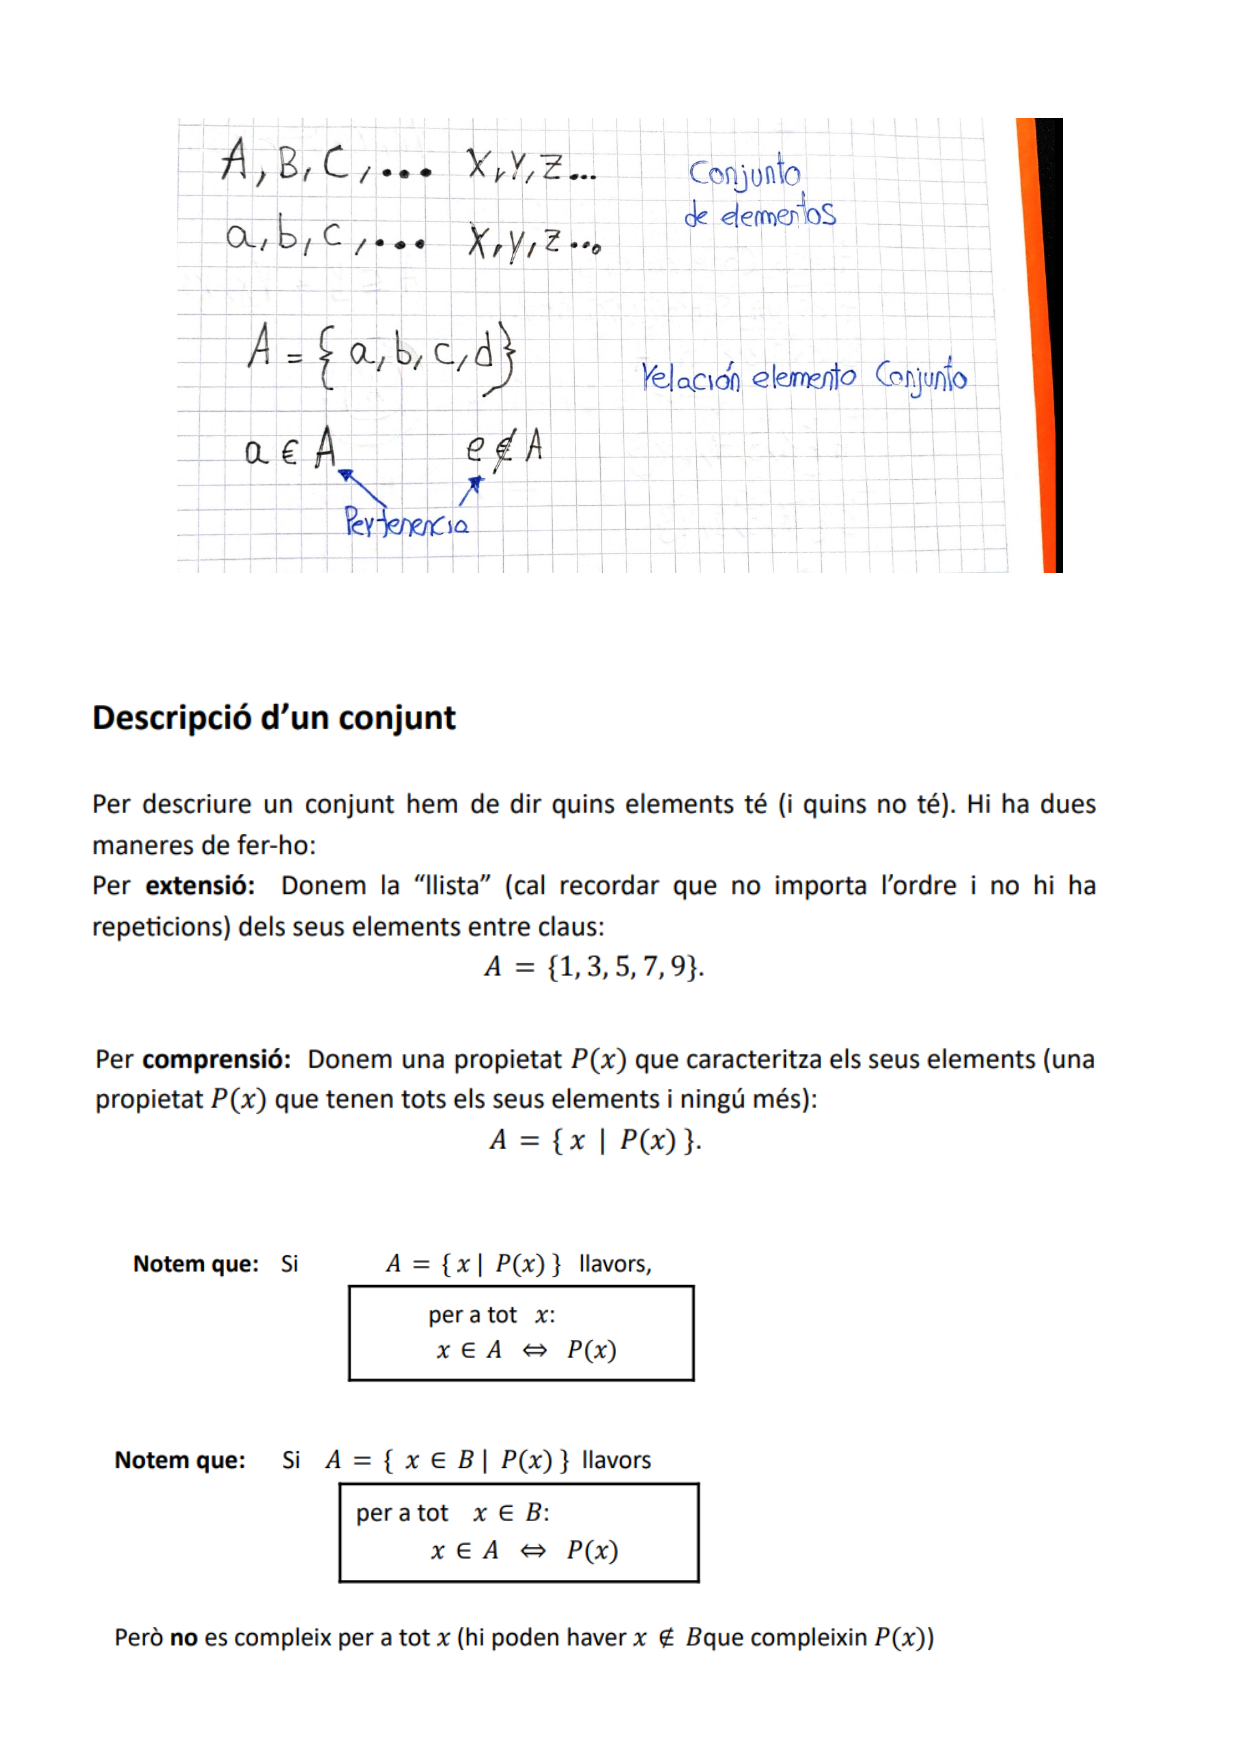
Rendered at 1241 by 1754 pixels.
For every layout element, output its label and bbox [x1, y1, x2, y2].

picture [177, 118, 1063, 573]
picture [88, 1443, 970, 1669]
picture [111, 1245, 787, 1411]
picture [67, 685, 1124, 988]
picture [79, 1037, 1118, 1178]
